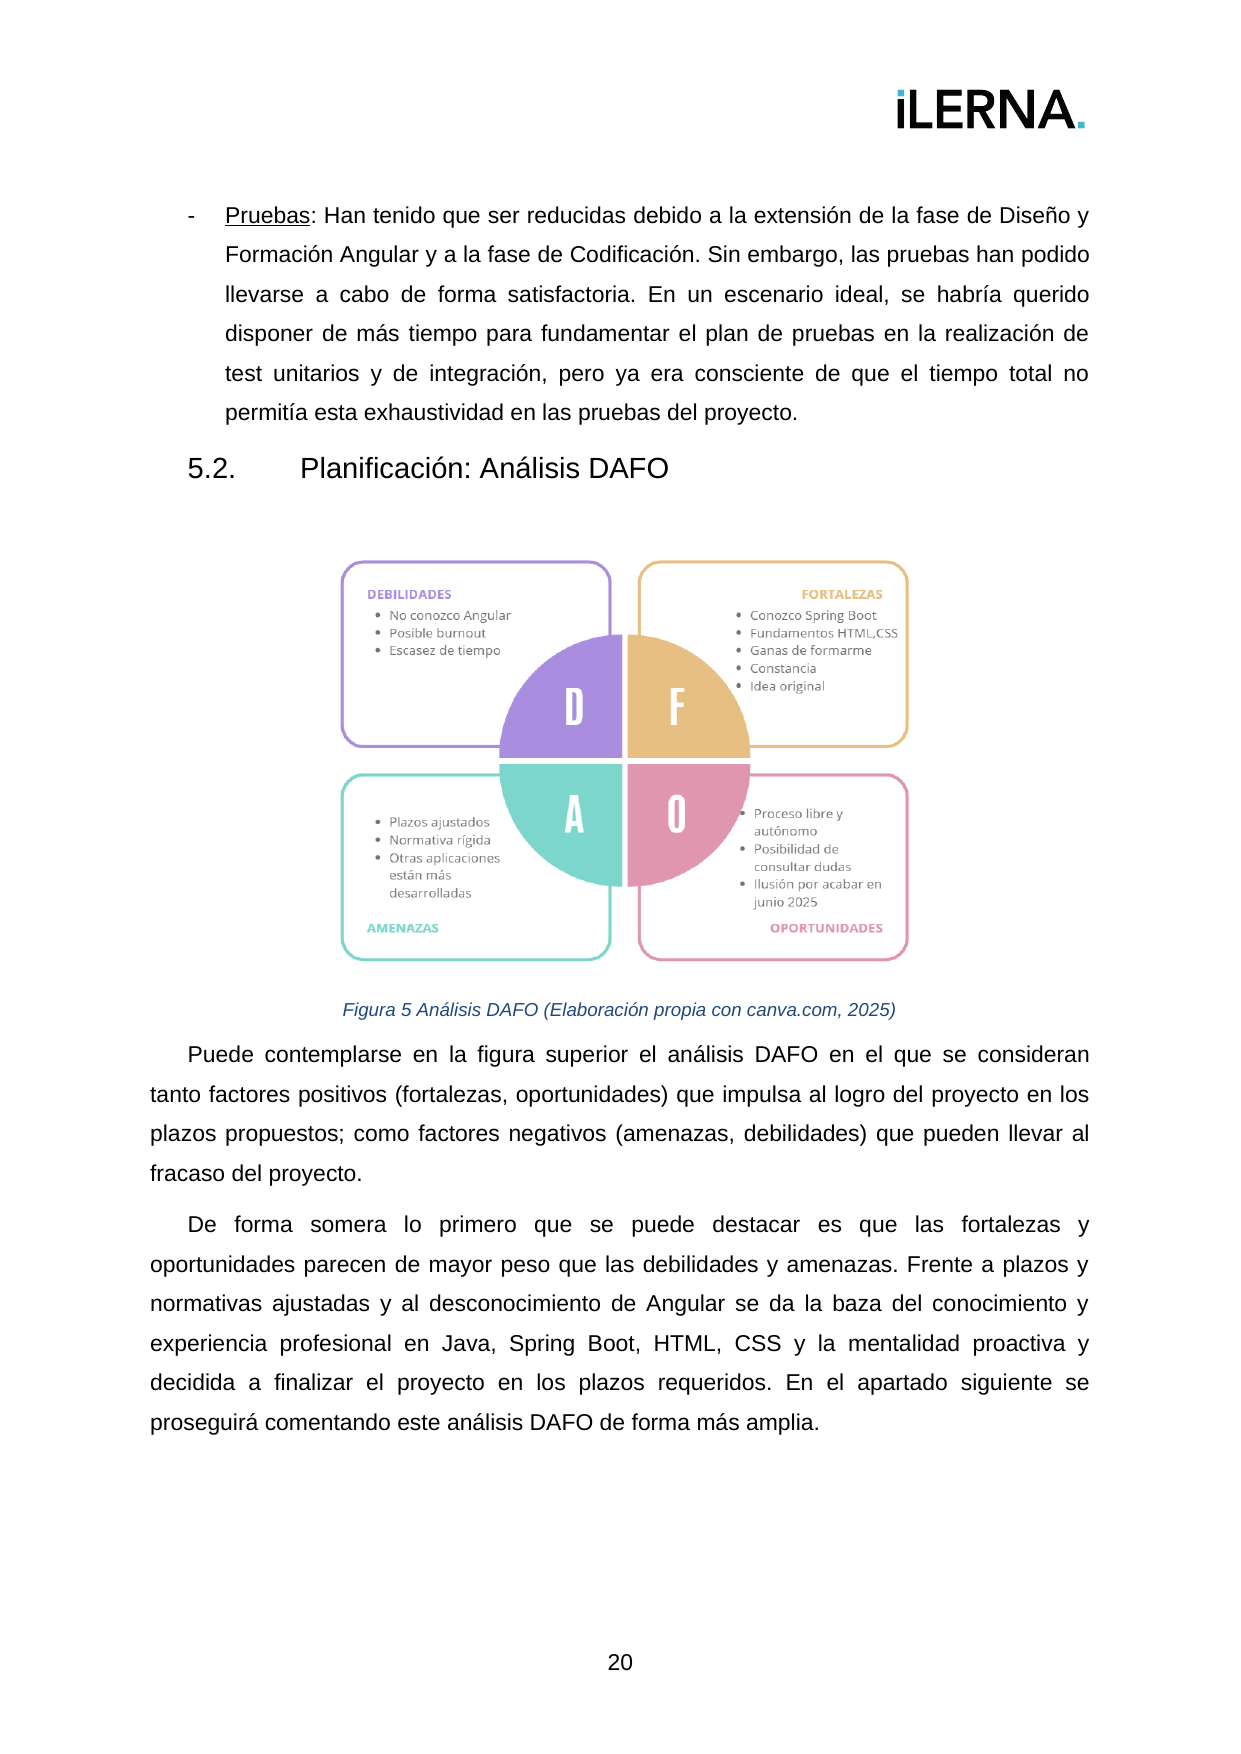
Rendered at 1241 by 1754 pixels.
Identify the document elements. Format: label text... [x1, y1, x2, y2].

text De forma somera lo primero que se puede destacar es que las fortalezas y oportunidades parecen de mayor peso que las debilidades y amenazas. Frente a plazos y normativas ajustadas y al desconocimiento de Angular se da la baza del conocimiento y experiencia profesional en Java, Spring Boot, HTML, CSS y la mentalidad proactiva y decidida a finalizar el proyecto en los plazos requeridos. En el apartado siguiente se proseguirá comentando este análisis DAFO de forma más amplia. [150, 1211, 1090, 1435]
picture [299, 514, 941, 986]
picture [891, 87, 1091, 131]
text Puede contemplarse en la figura superior el análisis DAFO en el que se consideran tanto factores positivos (fortalezas, oportunidades) que impulsa al logro del proyecto en los plazos propuestos; como factores negativos (amenazas, debilidades) que pueden llevar al fracaso del proyecto. [150, 1041, 1090, 1186]
subtitle Planificación: Análisis DAFO [187, 451, 1090, 485]
list Pruebas: Han tenido que ser reducidas debido a la extensión de la fase de Diseño y Formación Angular y a la fase de Codificación. Sin embargo, las pruebas han podido llevarse a cabo de forma satisfactoria. En un escenario ideal, se habría querido disponer de más tiempo para fundamentar el plan de pruebas en la realización de test unitarios y de integración, pero ya era consciente de que el tiempo total no permitía esta exhaustividad en las pruebas del proyecto. [187, 202, 1090, 426]
